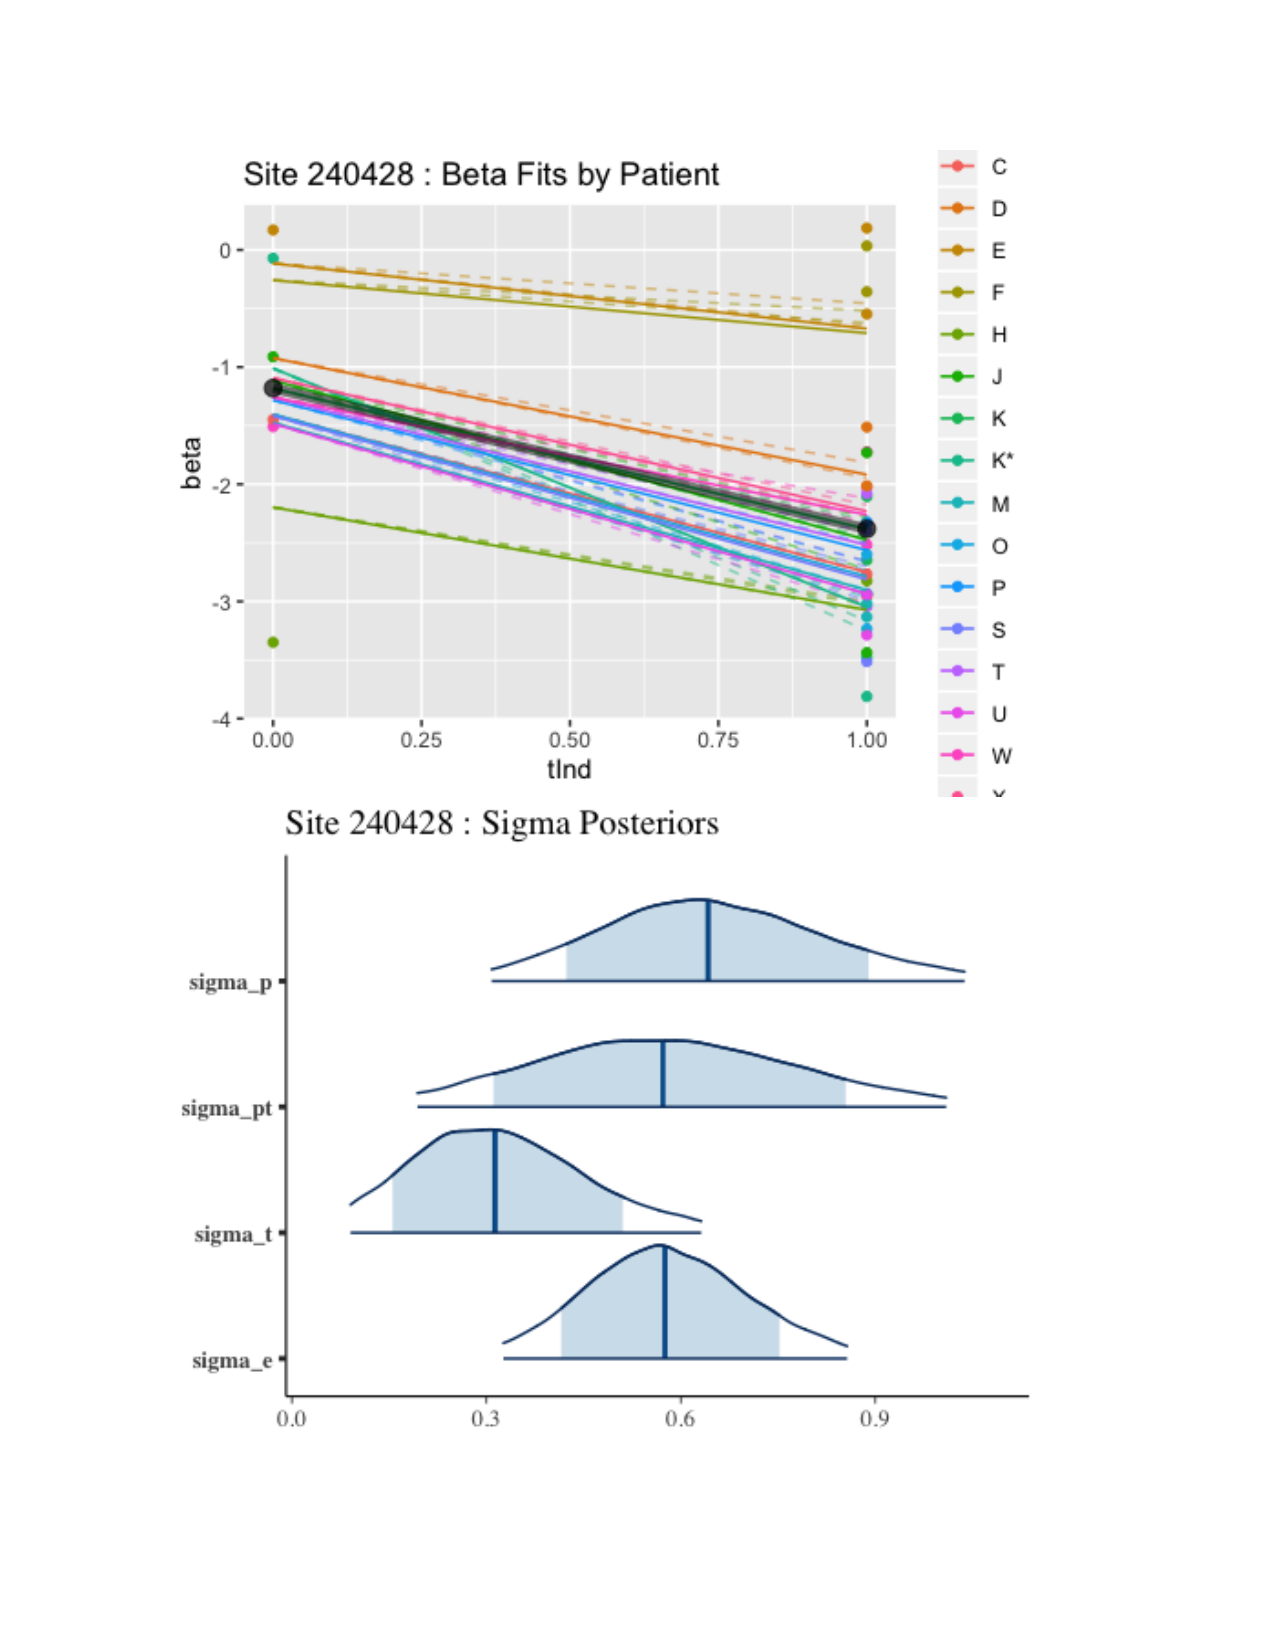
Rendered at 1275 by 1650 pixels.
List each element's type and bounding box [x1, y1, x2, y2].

picture [168, 150, 1044, 1445]
